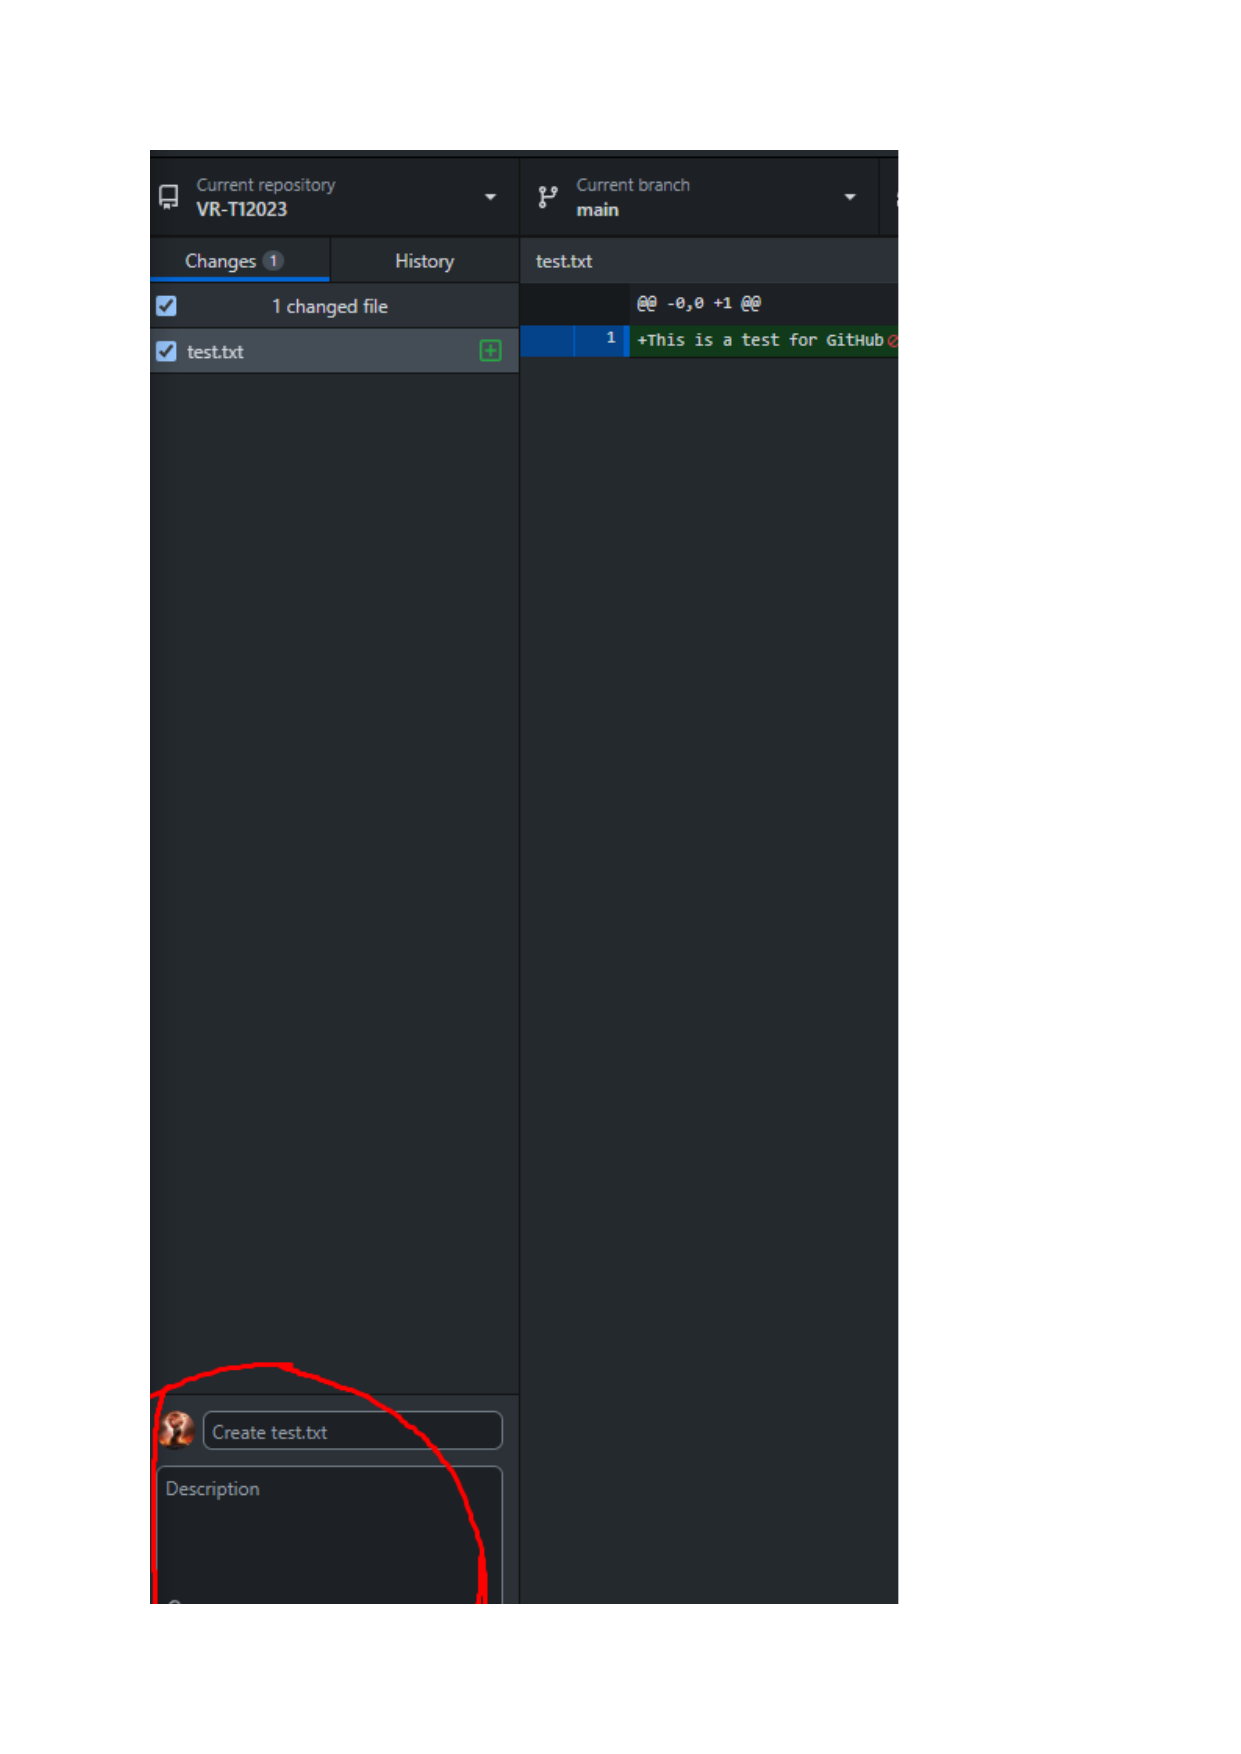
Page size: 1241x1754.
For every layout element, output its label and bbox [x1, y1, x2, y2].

picture [150, 150, 899, 1604]
